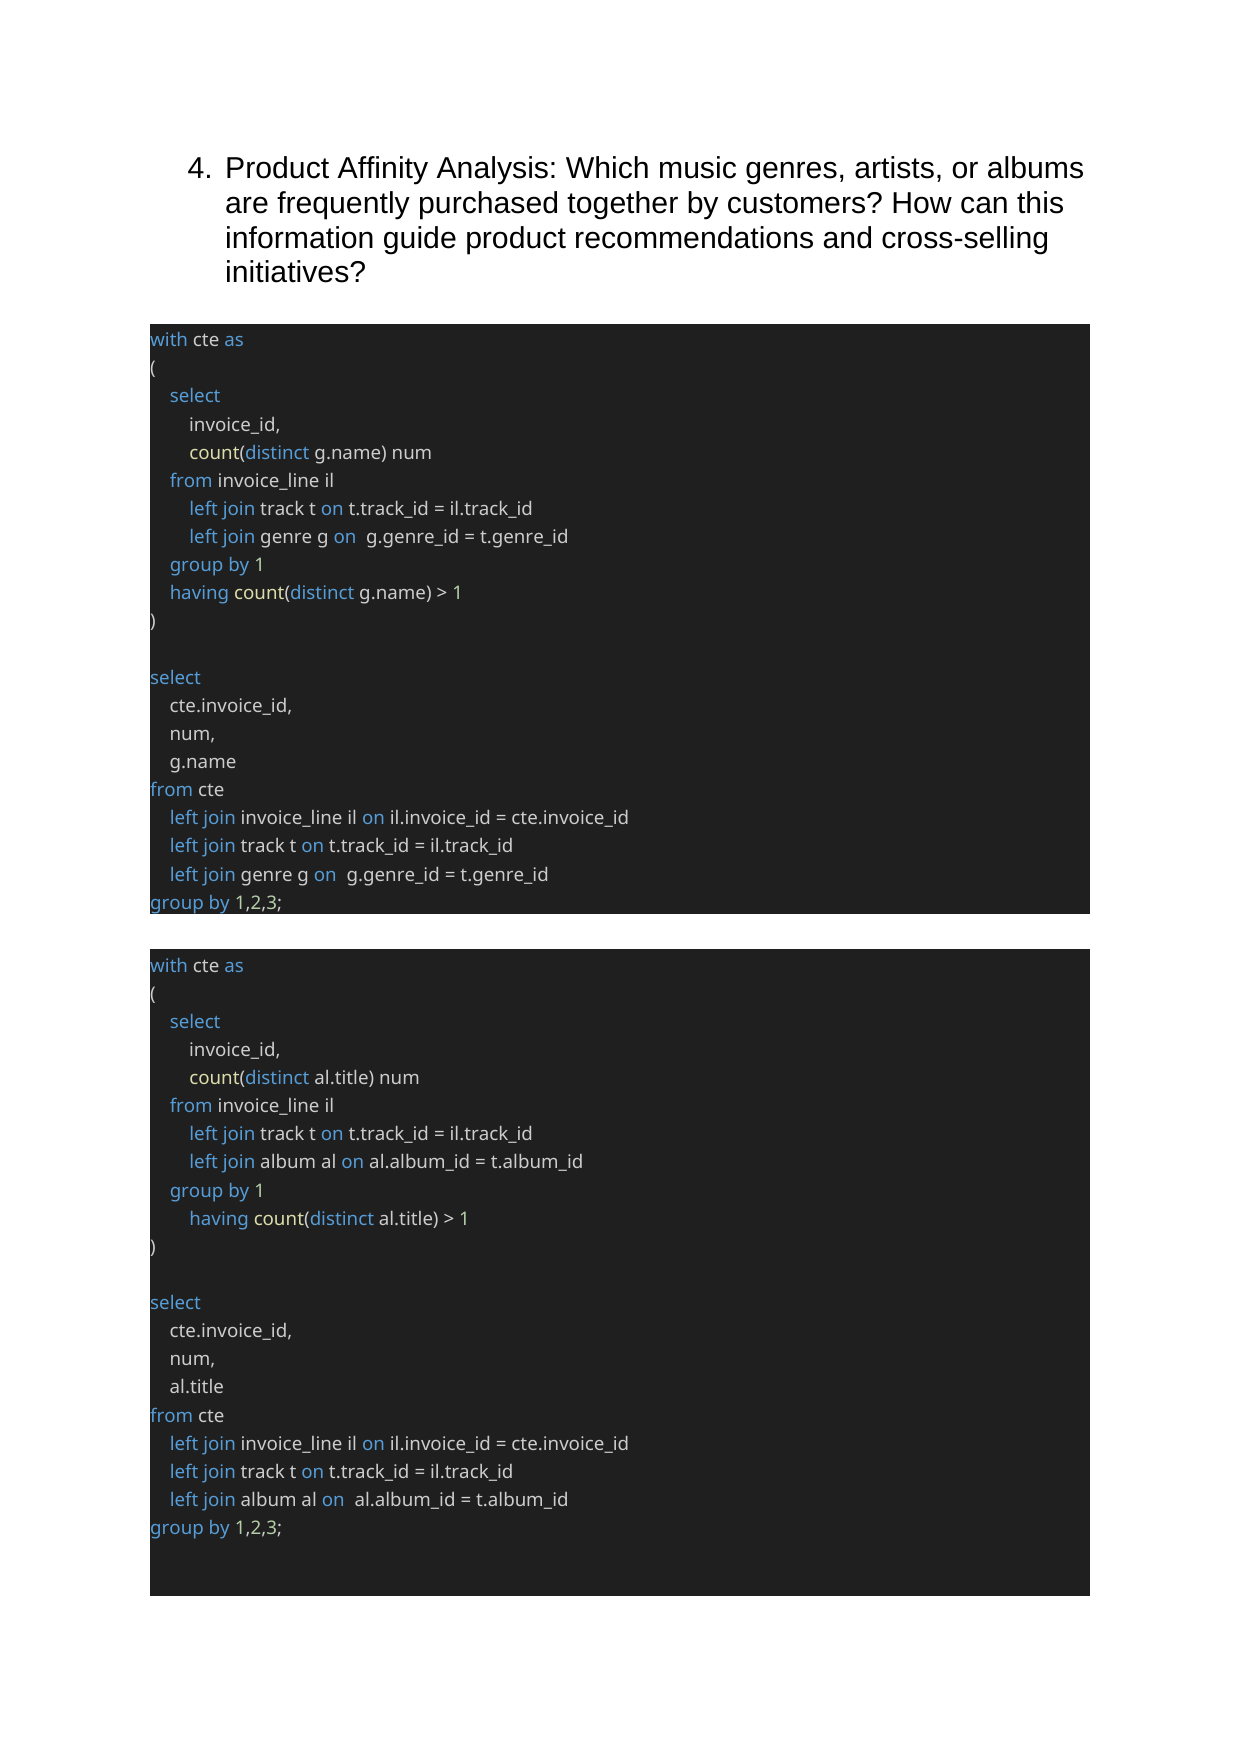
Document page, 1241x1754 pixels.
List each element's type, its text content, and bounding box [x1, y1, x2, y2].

text count(distinct g.name) num [150, 436, 1090, 464]
text with cte as [150, 949, 1090, 977]
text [150, 1484, 1090, 1512]
text ( [150, 977, 1090, 1006]
text left join album al on al.album_id = t.album_id [150, 1146, 1090, 1174]
text left join track t on t.track_id = il.track_id [150, 830, 1090, 858]
text invoice_id, [150, 408, 1090, 436]
text al.title [150, 1371, 1090, 1399]
text having count(distinct g.name) > 1 [150, 577, 1090, 605]
text left join genre g on g.genre_id = t.genre_id [150, 521, 1090, 549]
text cte.invoice_id, [150, 1315, 1090, 1343]
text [150, 1456, 1090, 1484]
text count(distinct al.title) num [150, 1062, 1090, 1090]
text having count(distinct al.title) > 1 [150, 1202, 1090, 1231]
text from cte [150, 1399, 1090, 1427]
text g.name [150, 746, 1090, 774]
text ) [150, 1231, 1090, 1259]
text select [150, 1006, 1090, 1034]
text from cte [150, 774, 1090, 802]
text num, [150, 718, 1090, 746]
text select [150, 1287, 1090, 1315]
text select [150, 380, 1090, 408]
text from invoice_line il [150, 1090, 1090, 1118]
list Product Affinity Analysis: Which music genres, artists, or albums are frequently purchased together by customers? How can this information guide product recommendations and cross-selling initiatives? [187, 150, 1090, 289]
text left join track t on t.track_id = il.track_id [150, 493, 1090, 521]
text left join genre g on g.genre_id = t.genre_id [150, 858, 1090, 886]
text left join invoice_line il on il.invoice_id = cte.invoice_id [150, 802, 1090, 830]
text invoice_id, [150, 1034, 1090, 1062]
text group by 1,2,3; [150, 1512, 1090, 1540]
text cte.invoice_id, [150, 689, 1090, 718]
text group by 1,2,3; [150, 886, 1090, 914]
text group by 1 [150, 1174, 1090, 1202]
text num, [150, 1343, 1090, 1371]
text from invoice_line il [150, 464, 1090, 493]
text with cte as [150, 324, 1090, 352]
text group by 1 [150, 549, 1090, 577]
text ) [150, 605, 1090, 633]
text left join track t on t.track_id = il.track_id [150, 1118, 1090, 1146]
text select [150, 661, 1090, 689]
text left join invoice_line il on il.invoice_id = cte.invoice_id [150, 1427, 1090, 1456]
text ( [150, 352, 1090, 380]
